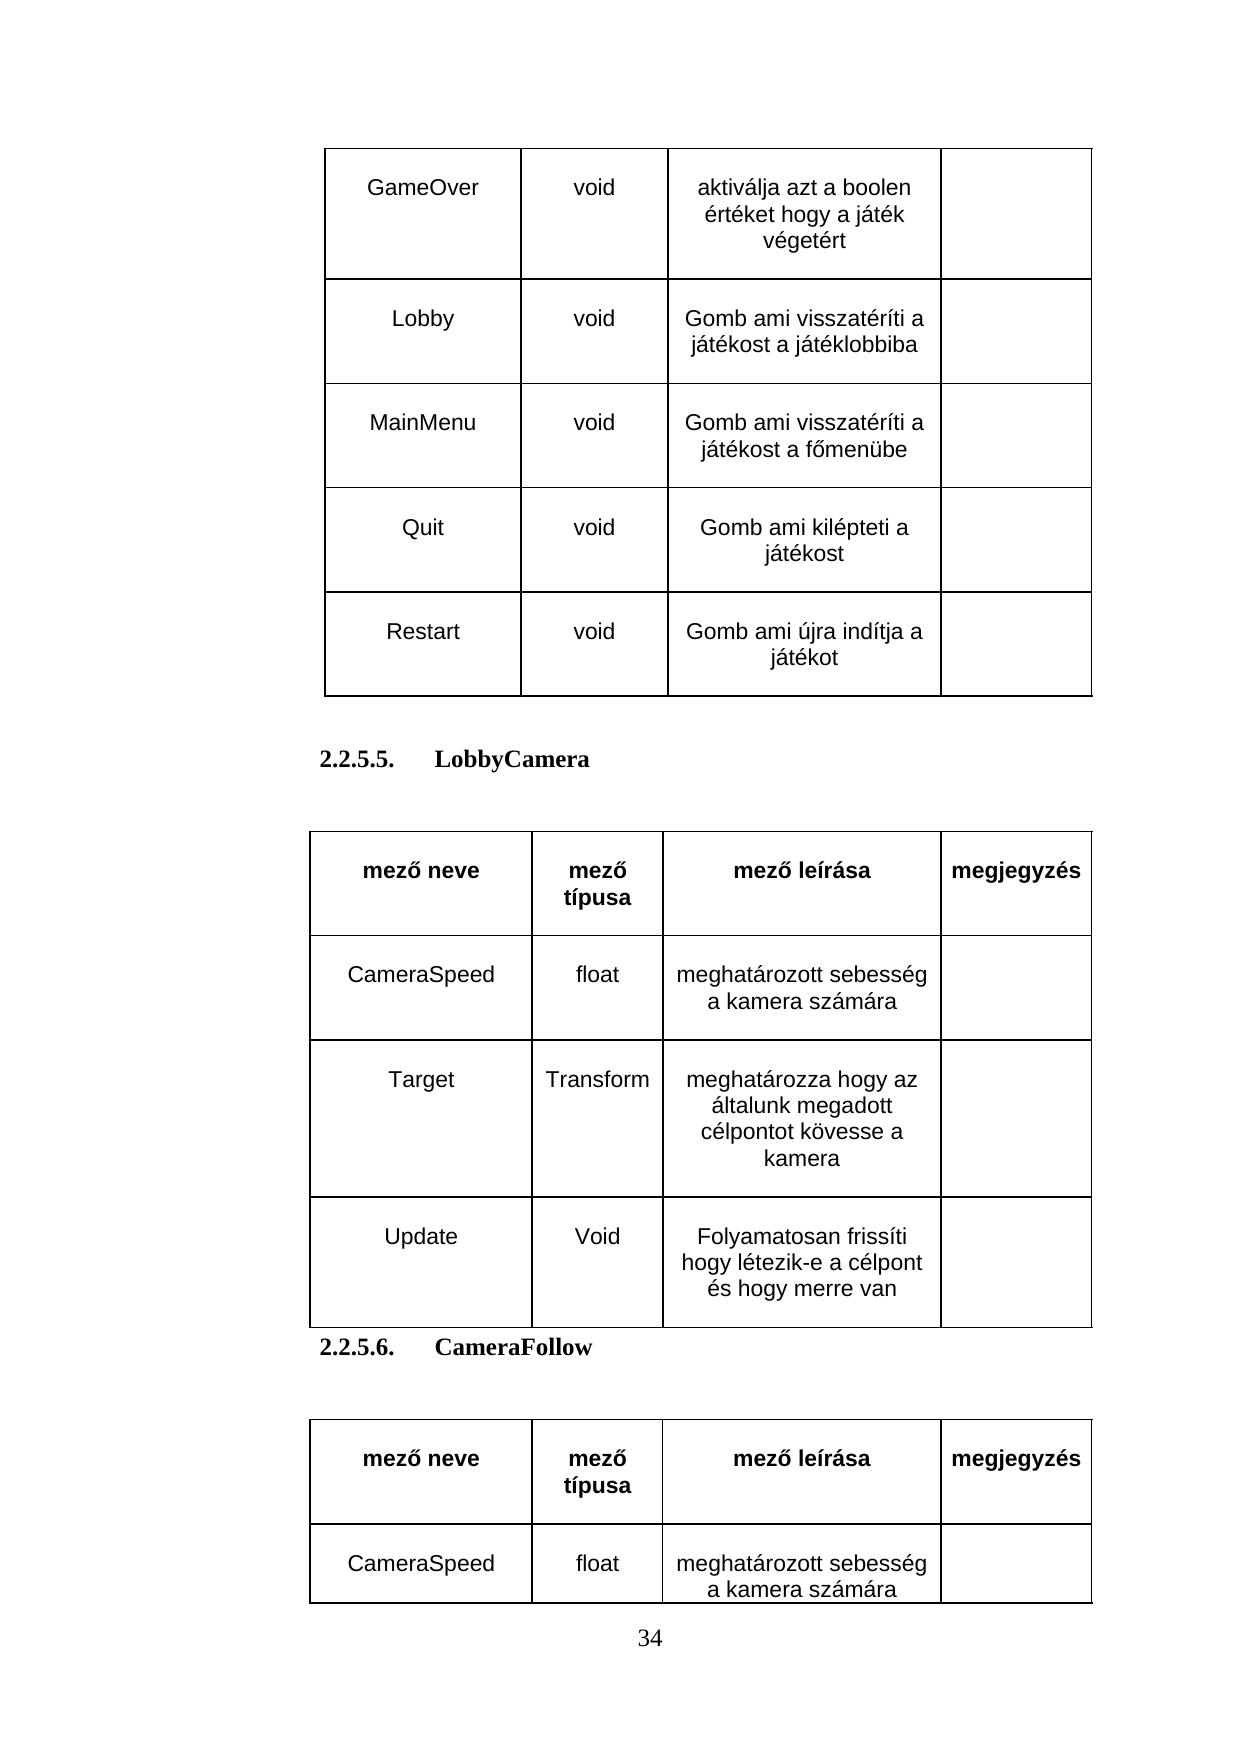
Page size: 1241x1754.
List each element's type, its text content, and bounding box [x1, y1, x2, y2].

table_cell Restart [326, 593, 520, 695]
table_cell float [533, 1525, 662, 1602]
table_cell Gomb ami újra indítja a játékot [669, 593, 940, 695]
table_cell void [522, 149, 667, 278]
table_cell Folyamatosan frissíti hogy létezik-e a célpont és hogy merre van [664, 1198, 940, 1327]
table_header megjegyzés [942, 1420, 1091, 1523]
table_header mező típusa [533, 832, 662, 935]
table_cell GameOver [326, 149, 520, 278]
table_cell [942, 1525, 1091, 1602]
subtitle CameraFollow [319, 1332, 1092, 1361]
table_cell meghatározza hogy az általunk megadott célpontot kövesse a kamera [664, 1041, 940, 1196]
table_cell [942, 1041, 1091, 1196]
table_cell CameraSpeed [311, 936, 531, 1039]
table_cell Transform [533, 1041, 662, 1196]
table_header mező típusa [533, 1420, 662, 1523]
table_cell meghatározott sebesség a kamera számára [663, 1525, 940, 1602]
subtitle LobbyCamera [319, 744, 1092, 773]
table_cell void [522, 593, 667, 695]
table_cell meghatározott sebesség a kamera számára [664, 936, 940, 1039]
table_cell Target [311, 1041, 531, 1196]
table_cell [942, 384, 1091, 487]
table_cell Update [311, 1198, 531, 1327]
table_cell Quit [326, 488, 520, 591]
table_cell CameraSpeed [311, 1525, 531, 1602]
table_header mező leírása [663, 1420, 940, 1523]
table_header mező neve [311, 1420, 531, 1523]
table_cell float [533, 936, 662, 1039]
table_cell [942, 149, 1091, 278]
table_header mező neve [311, 832, 531, 935]
table_cell Gomb ami kilépteti a játékost [669, 488, 940, 591]
table_cell [942, 593, 1091, 695]
table_cell MainMenu [326, 384, 520, 487]
table_cell [942, 488, 1091, 591]
table_cell void [522, 384, 667, 487]
table_cell void [522, 280, 667, 383]
table_cell Void [533, 1198, 662, 1327]
table_cell Gomb ami visszatéríti a játékost a játéklobbiba [669, 280, 940, 383]
table_cell Lobby [326, 280, 520, 383]
table_header mező leírása [664, 832, 940, 935]
table_cell aktiválja azt a boolen értéket hogy a játék végetért [669, 149, 940, 278]
table_header megjegyzés [942, 832, 1091, 935]
table_cell Gomb ami visszatéríti a játékost a főmenübe [669, 384, 940, 487]
table_cell [942, 936, 1091, 1039]
table_cell [942, 280, 1091, 383]
table_cell void [522, 488, 667, 591]
table_cell [942, 1198, 1091, 1327]
